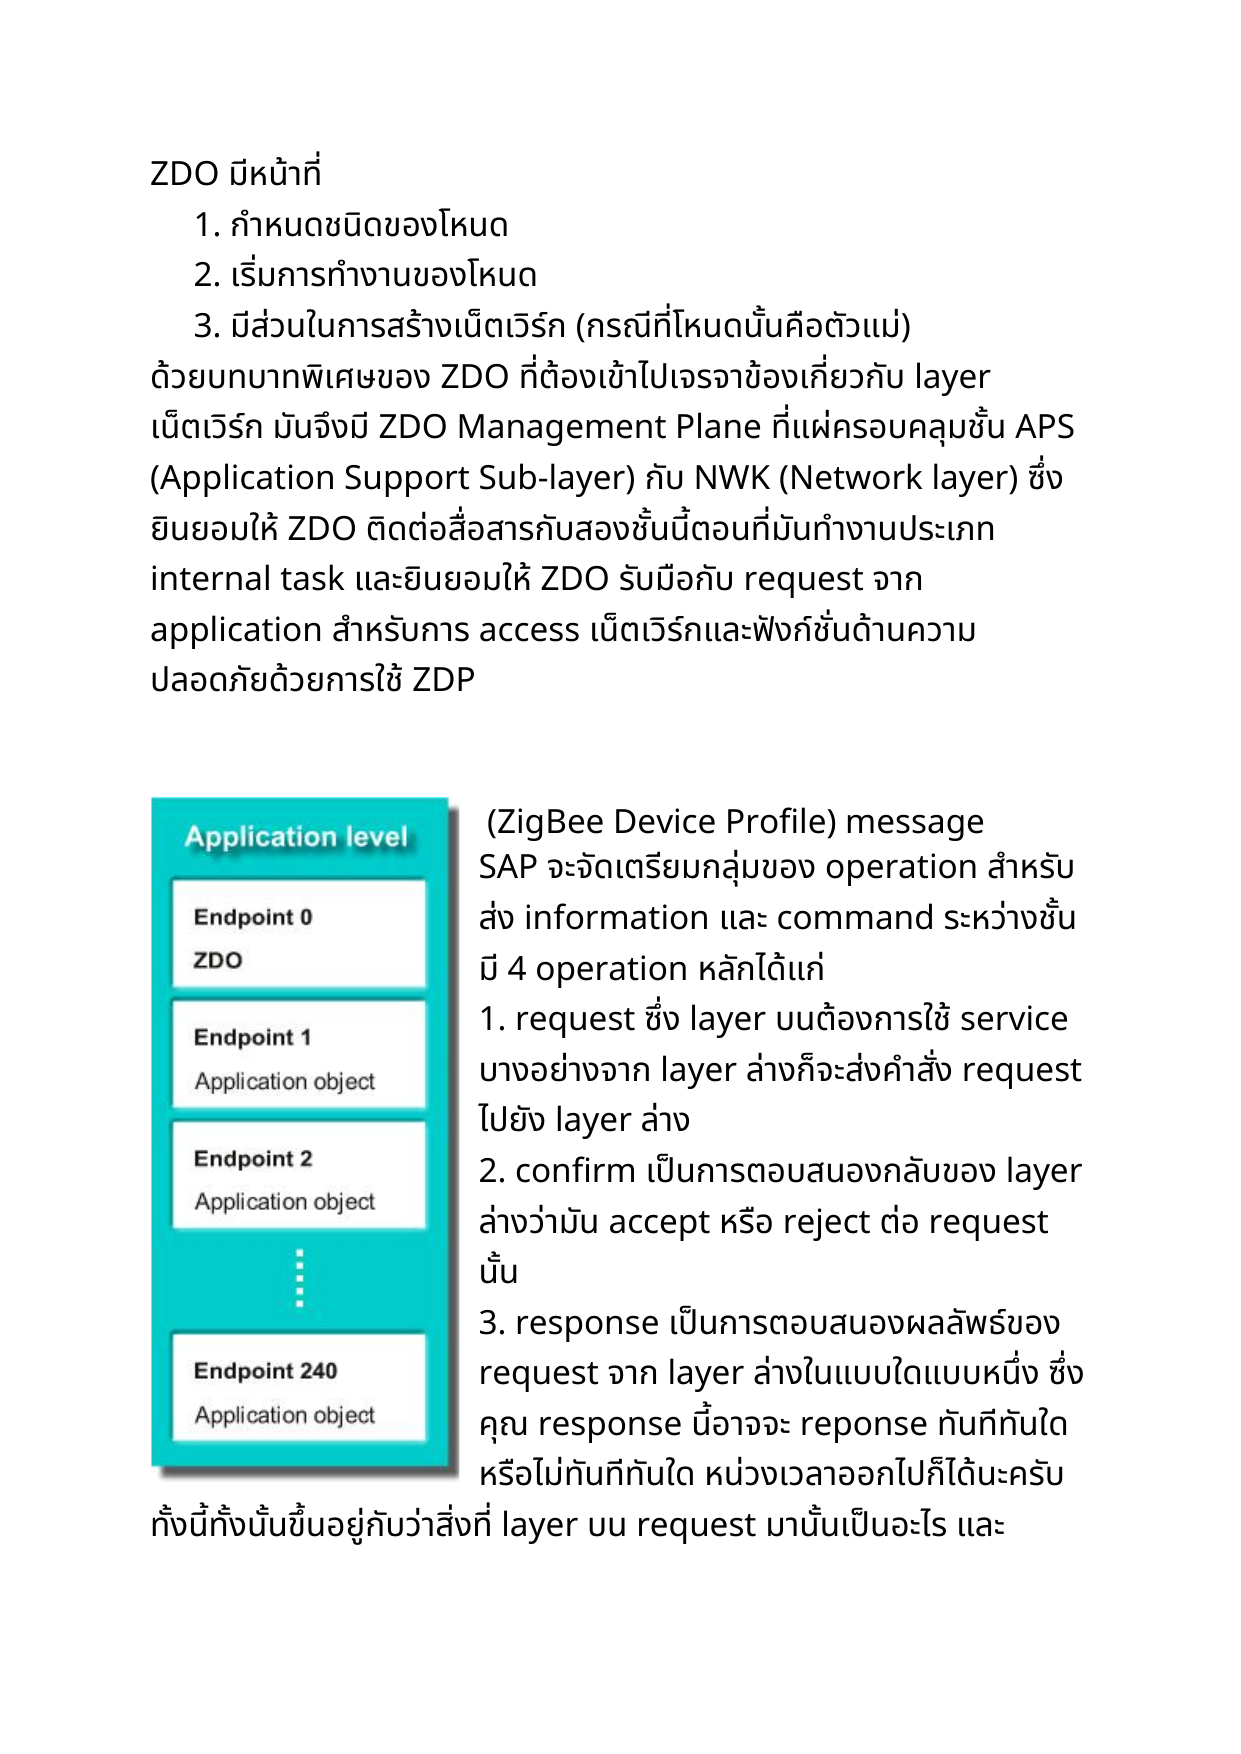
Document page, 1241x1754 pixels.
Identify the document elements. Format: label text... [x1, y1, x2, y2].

text ZDO มีหน้าที่ 1. กำหนดชนิดของโหนด 2. เริ่มการทำงานของโหนด 3. มีส่วนในการสร้างเน็ตเวิร์ก (กรณีที่โหนดนั้นคือตัวแม่) ด้วยบทบาทพิเศษของ ZDO ที่ต้องเข้าไปเจรจาข้องเกี่ยวกับ layer เน็ตเวิร์ก มันจึงมี ZDO Management Plane ที่แผ่ครอบคลุมชั้น APS (Application Support Sub-layer) กับ NWK (Network layer) ซึ่งยินยอมให้ ZDO ติดต่อสื่อสารกับสองชั้นนี้ตอนที่มันทำงานประเภท internal task และยินยอมให้ ZDO รับมือกับ request จาก application สำหรับการ access เน็ตเวิร์กและฟังก์ชั่นด้านความปลอดภัยด้วยการใช้ ZDP [150, 150, 1090, 707]
text (ZigBee Device Profile) message SAP จะจัดเตรียมกลุ่มของ operation สำหรับส่ง information และ command ระหว่างชั้น มี 4 operation หลักได้แก่ [460, 798, 1090, 995]
text 1. request ซึ่ง layer บนต้องการใช้ service บางอย่างจาก layer ล่างก็จะส่งคำสั่ง request ไปยัง layer ล่าง [460, 995, 1090, 1147]
text 3. response เป็นการตอบสนองผลลัพธ์ของ request จาก layer ล่างในแบบใดแบบหนึ่ง ซึ่งคุณ response นี้อาจจะ reponse ทันทีทันใดหรือไม่ทันทีทันใด หน่วงเวลาออกไปก็ได้นะครับ ทั้งนี้ทั้งนั้นขึ้นอยู่กับว่าสิ่งที่ layer บน request มานั้นเป็นอะไร และ [150, 1298, 1090, 1551]
picture [150, 797, 460, 1478]
text 2. confirm เป็นการตอบสนองกลับของ layer ล่างว่ามัน accept หรือ reject ต่อ request นั้น [460, 1147, 1090, 1298]
